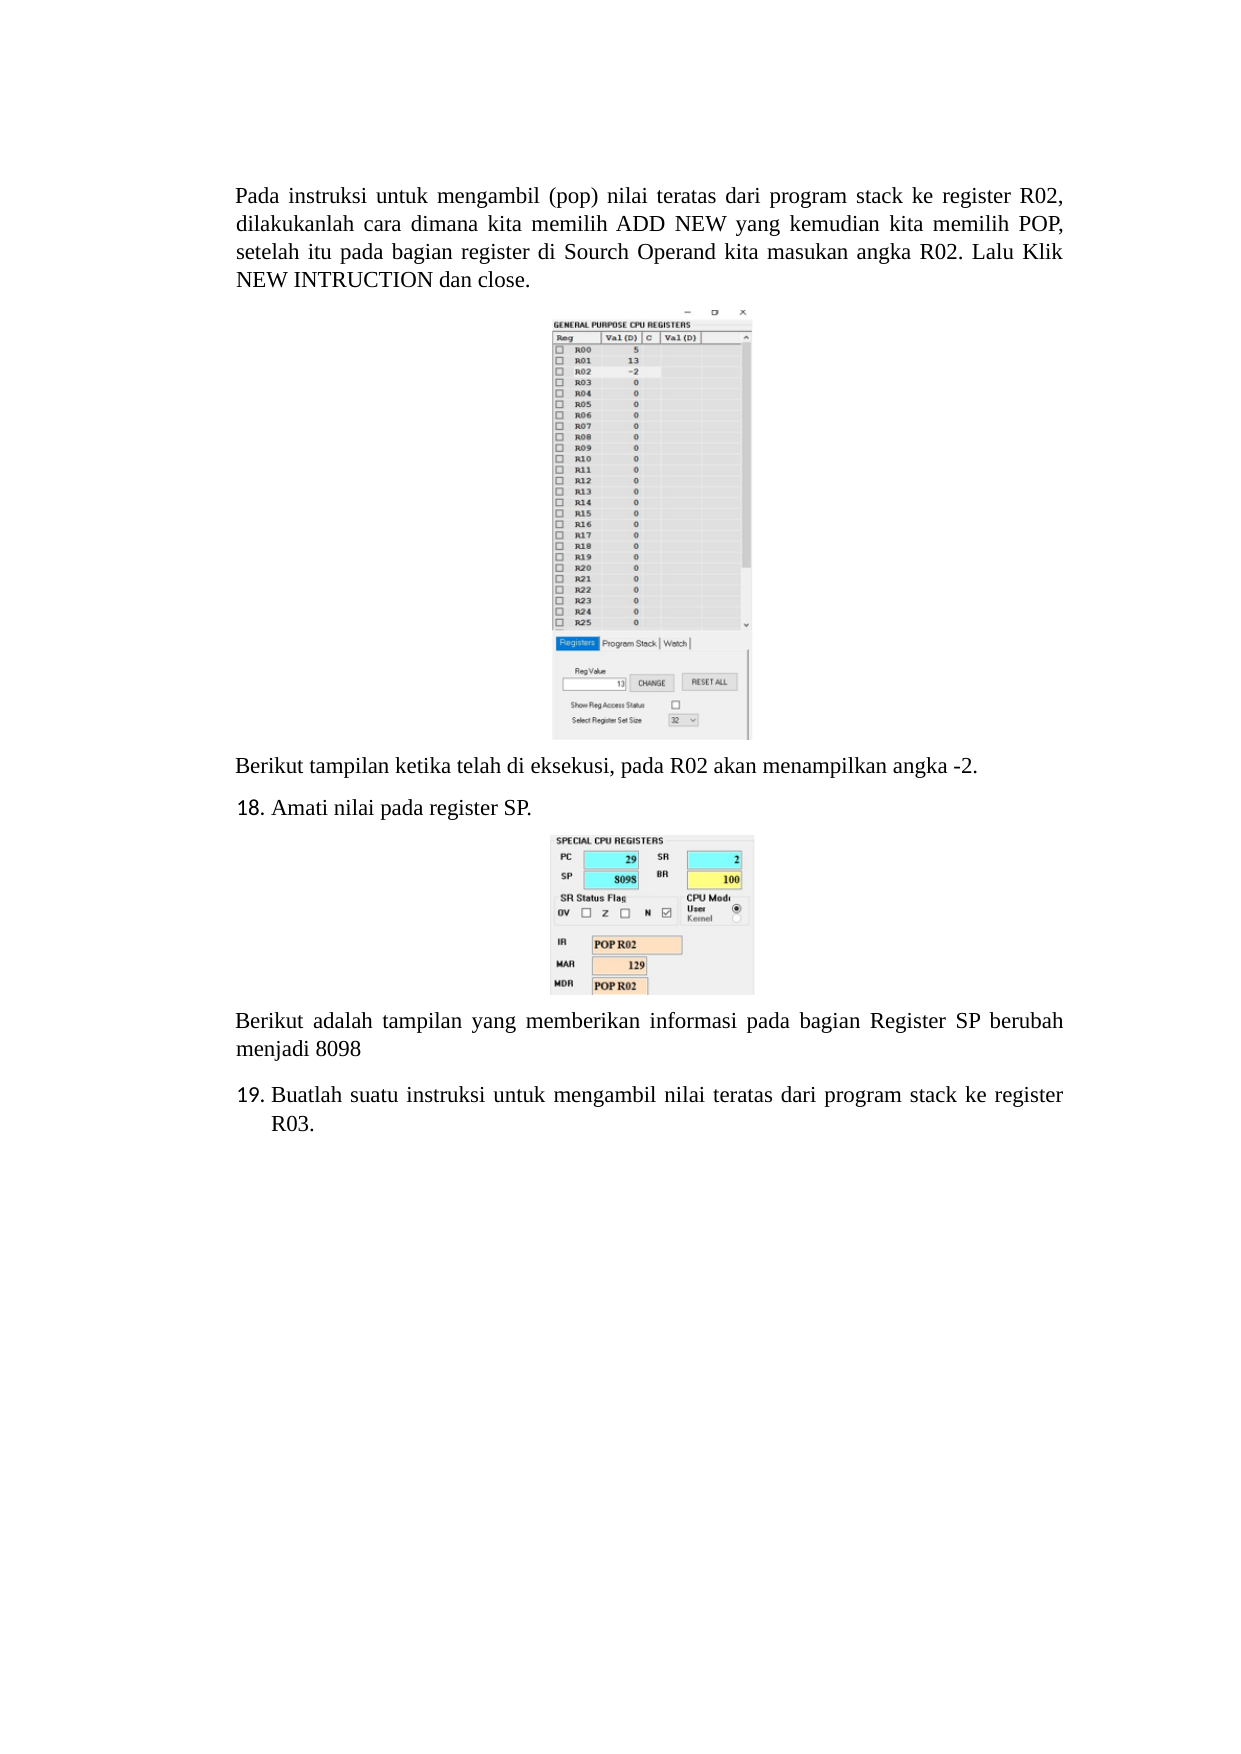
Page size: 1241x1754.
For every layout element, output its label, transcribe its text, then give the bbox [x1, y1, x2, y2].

text Berikut adalah tampilan yang memberikan informasi pada bagian Register SP berubah menjadi 8098 [235, 1007, 1065, 1061]
picture [552, 310, 753, 740]
list Buatlah suatu instruksi untuk mengambil nilai teratas dari program stack ke register R03. [236, 1080, 1065, 1136]
text Pada instruksi untuk mengambil (pop) nilai teratas dari program stack ke register R02, dilakukanlah cara dimana kita memilih ADD NEW yang kemudian kita memilih POP, setelah itu pada bagian register di Sourch Operand kita masukan angka R02. Lalu Klik NEW INTRUCTION dan close. [235, 182, 1065, 292]
text Berikut tampilan ketika telah di eksekusi, pada R02 akan menampilkan angka -2. [235, 752, 1065, 779]
picture [550, 835, 755, 995]
list Amati nilai pada register SP. [236, 793, 1065, 821]
